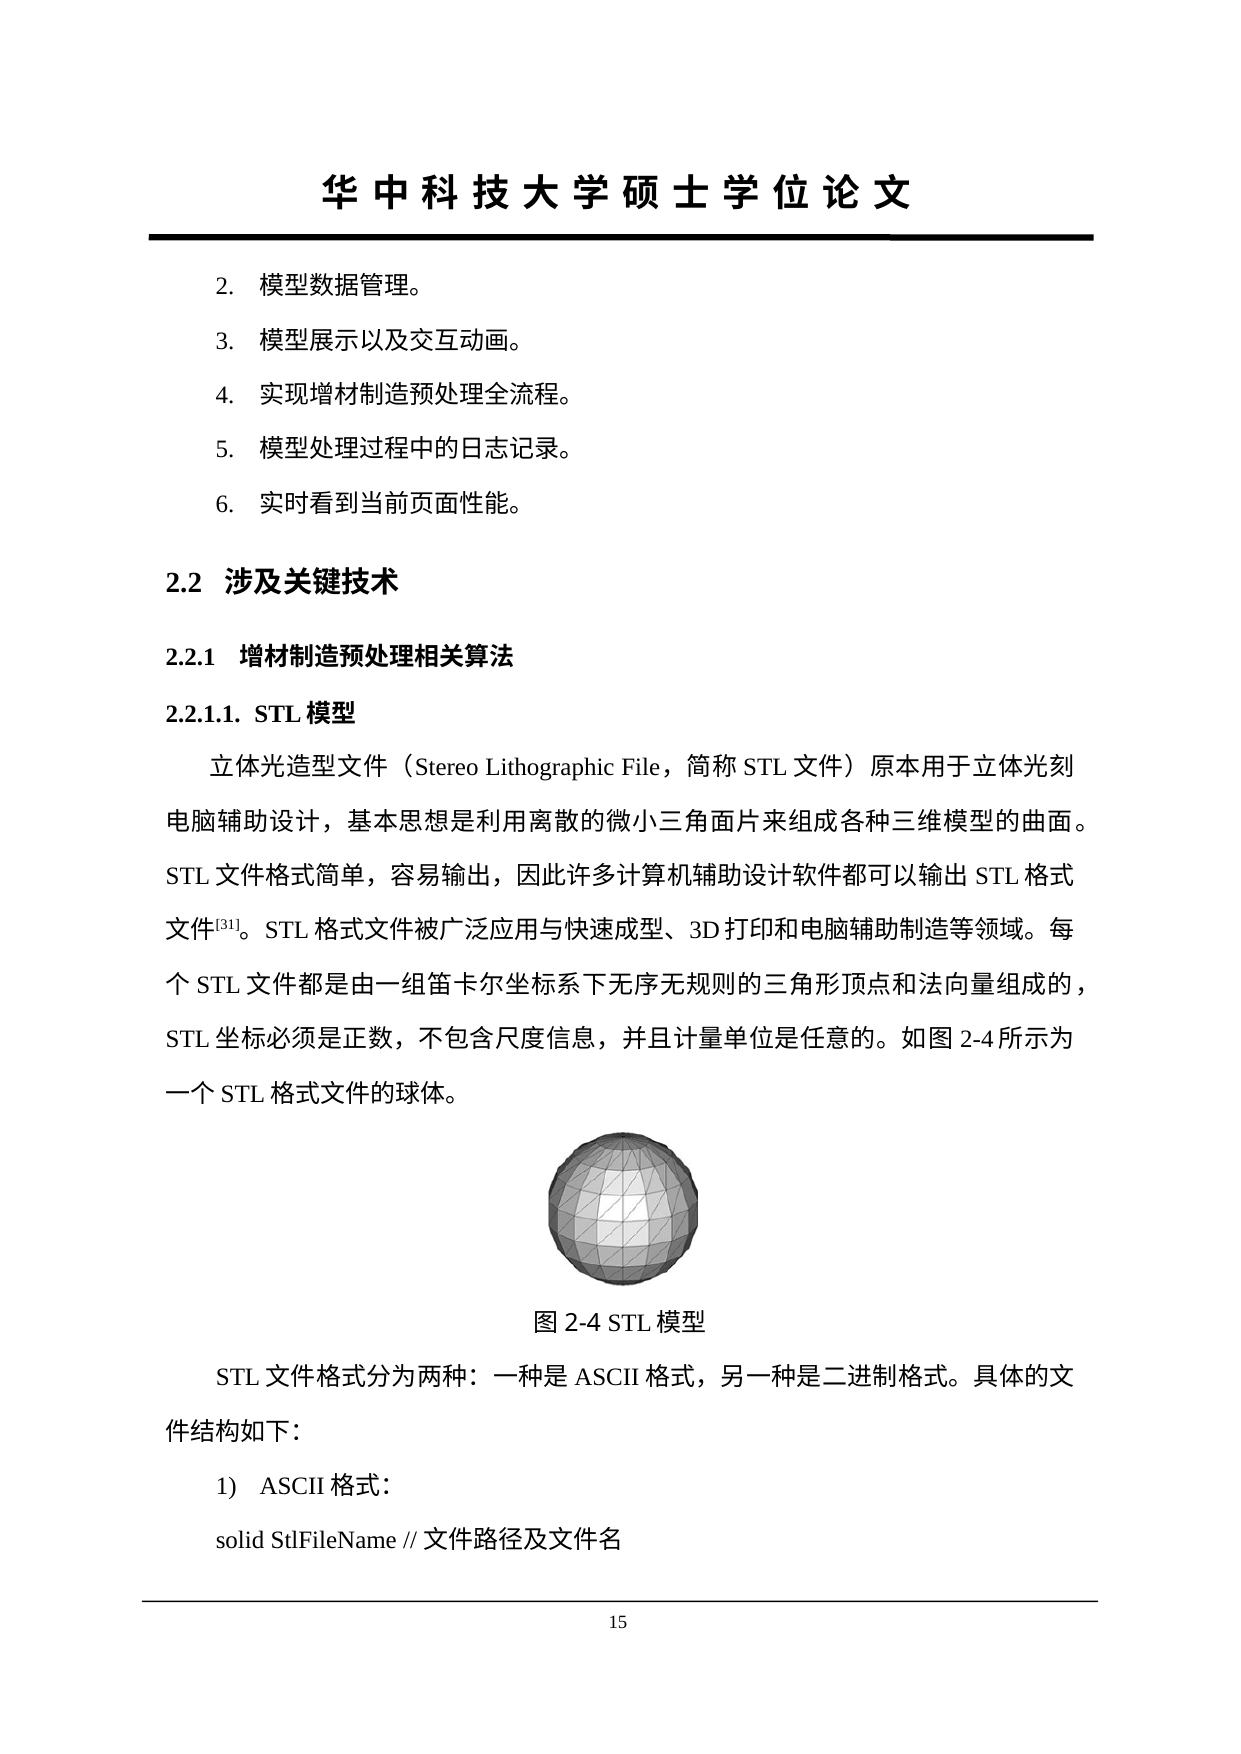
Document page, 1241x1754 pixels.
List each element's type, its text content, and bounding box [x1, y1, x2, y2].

list 实时看到当前页面性能。 [215, 483, 1075, 519]
subtitle 涉及关键技术 [165, 558, 1075, 601]
list 模型数据管理。 [215, 266, 1075, 302]
list ASCII格式： [216, 1465, 1075, 1502]
list 实现增材制造预处理全流程。 [215, 374, 1075, 411]
picture [542, 1127, 699, 1288]
list 模型处理过程中的日志记录。 [215, 429, 1075, 465]
text STL文件格式分为两种：一种是ASCII格式，另一种是二进制格式。具体的文件结构如下： [165, 1357, 1075, 1447]
text solid StlFileName // 文件路径及文件名 [216, 1520, 1075, 1556]
subtitle STL模型 [165, 694, 1075, 730]
list 模型展示以及交互动画。 [215, 320, 1075, 356]
subtitle 增材制造预处理相关算法 [165, 637, 1075, 673]
